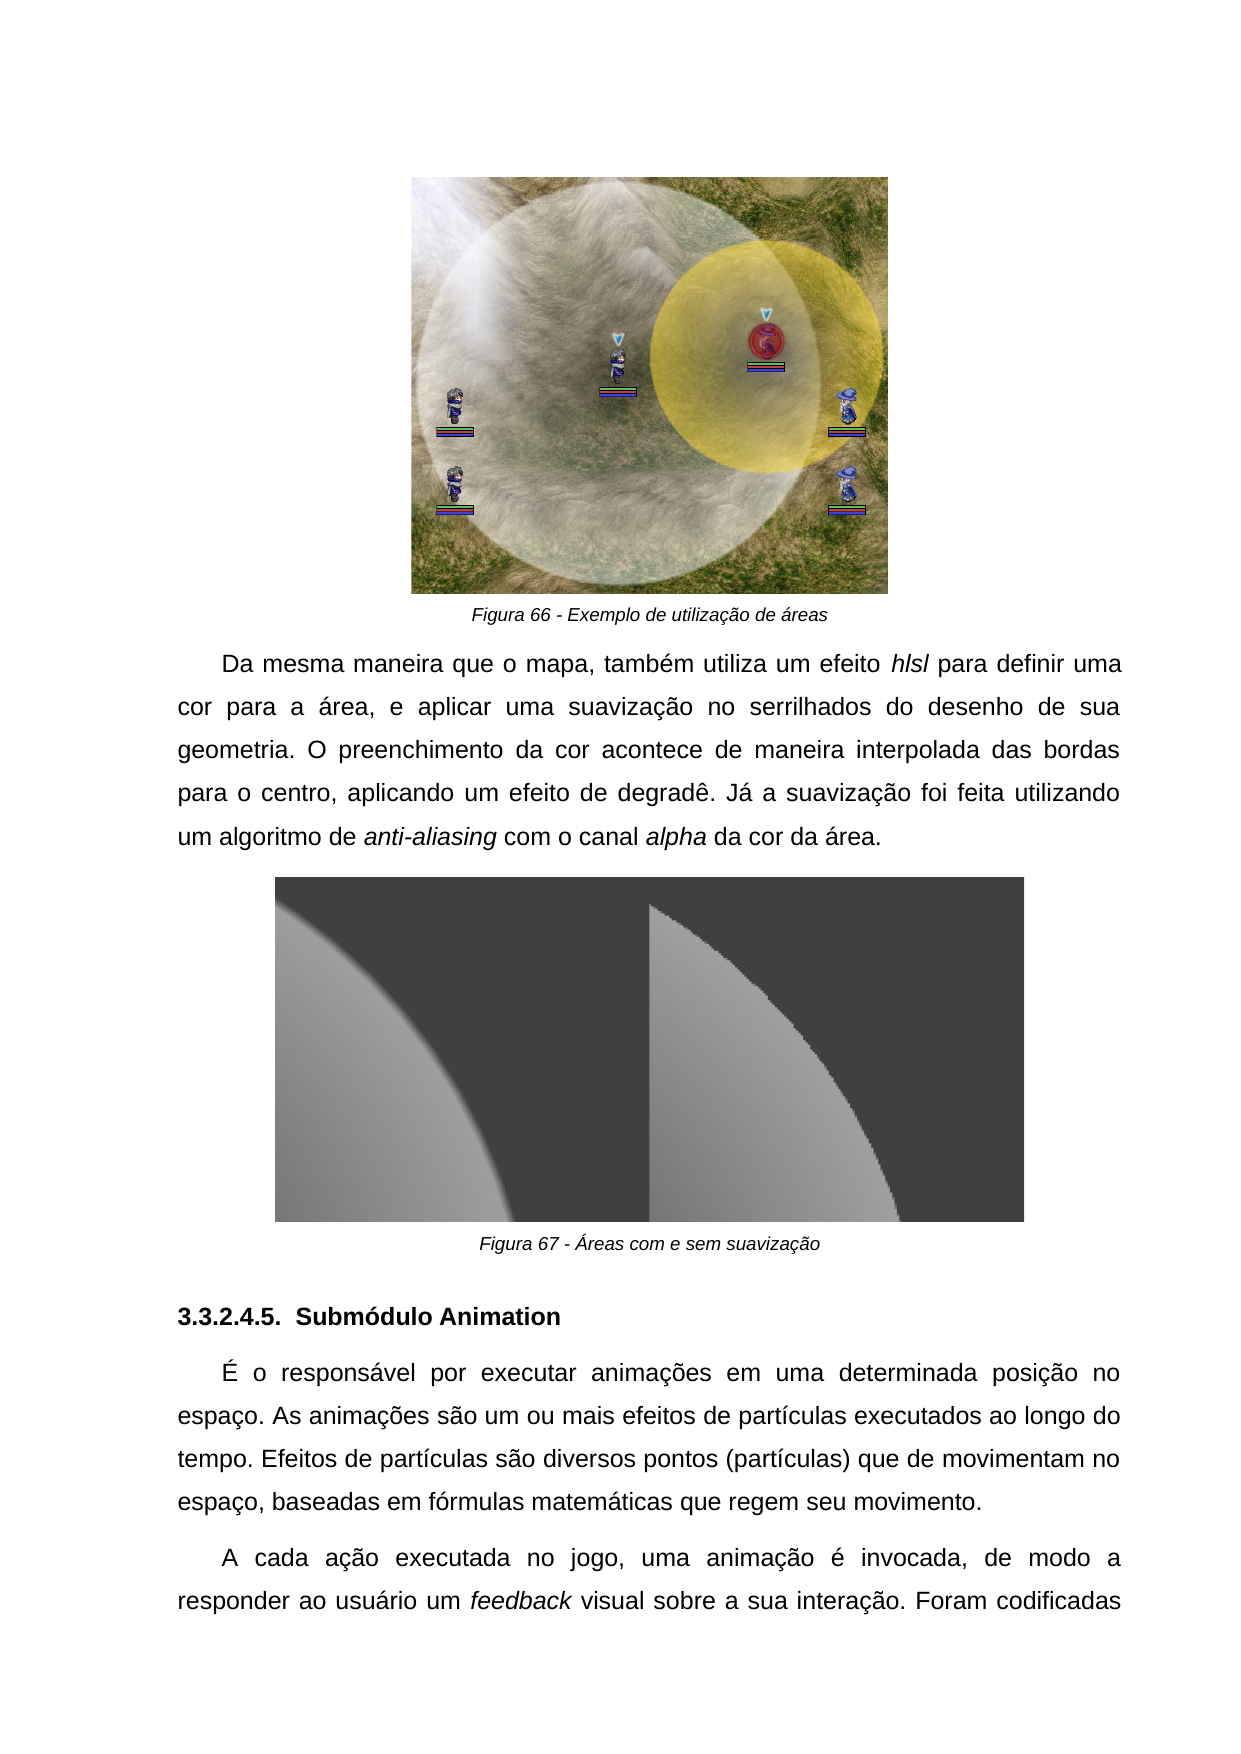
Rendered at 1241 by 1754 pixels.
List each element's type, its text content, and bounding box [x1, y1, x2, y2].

picture [411, 177, 888, 594]
text É o responsável por executar animações em uma determinada posição no espaço. As animações são um ou mais efeitos de partículas executados ao longo do tempo. Efeitos de partículas são diversos pontos (partículas) que de movimentam no espaço, baseadas em fórmulas matemáticas que regem seu movimento. [177, 1358, 1122, 1516]
picture [275, 877, 1025, 1222]
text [177, 1543, 1122, 1615]
text Da mesma maneira que o mapa, também utiliza um efeito hlsl para definir uma cor para a área, e aplicar uma suavização no serrilhados do desenho de sua geometria. O preenchimento da cor acontece de maneira interpolada das bordas para o centro, aplicando um efeito de degradê. Já a suavização foi feita utilizando um algoritmo de anti-aliasing com o canal alpha da cor da área. [177, 649, 1122, 850]
subtitle Submódulo Animation [177, 1302, 1122, 1331]
